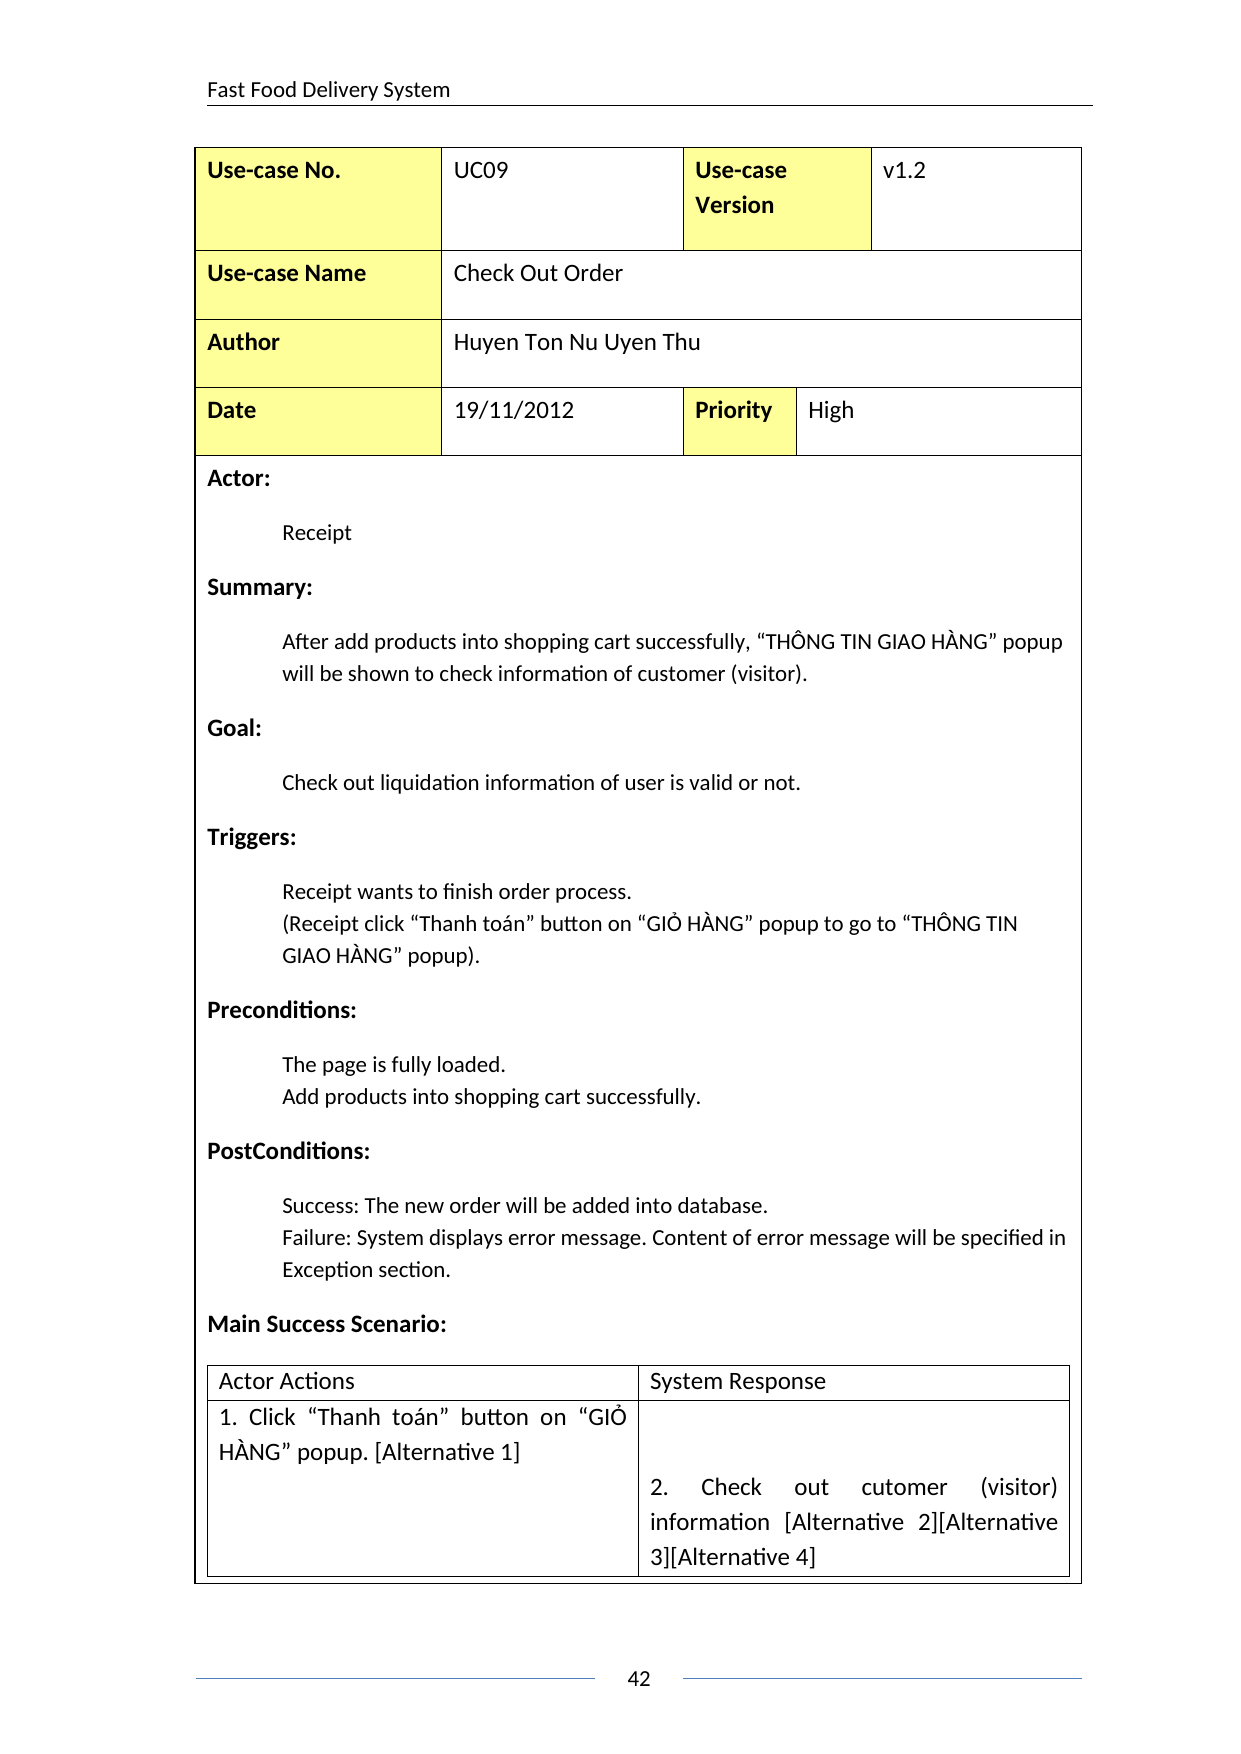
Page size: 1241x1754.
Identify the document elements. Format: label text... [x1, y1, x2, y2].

table_cell 19/11/2012 [442, 388, 683, 455]
table_cell Use-case Version [684, 148, 871, 250]
table_cell Date [196, 388, 441, 455]
table_cell Priority [684, 388, 796, 455]
table_cell Check Out Order [442, 251, 1081, 319]
table_cell Use-case Name [196, 251, 441, 319]
table_cell UC09 [442, 148, 683, 250]
table_cell Author [196, 320, 441, 387]
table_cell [196, 456, 1081, 1583]
table_cell v1.2 [872, 148, 1081, 250]
table_cell Huyen Ton Nu Uyen Thu [442, 320, 1081, 387]
table_cell High [797, 388, 1081, 455]
table_cell Use-case No. [196, 148, 441, 250]
